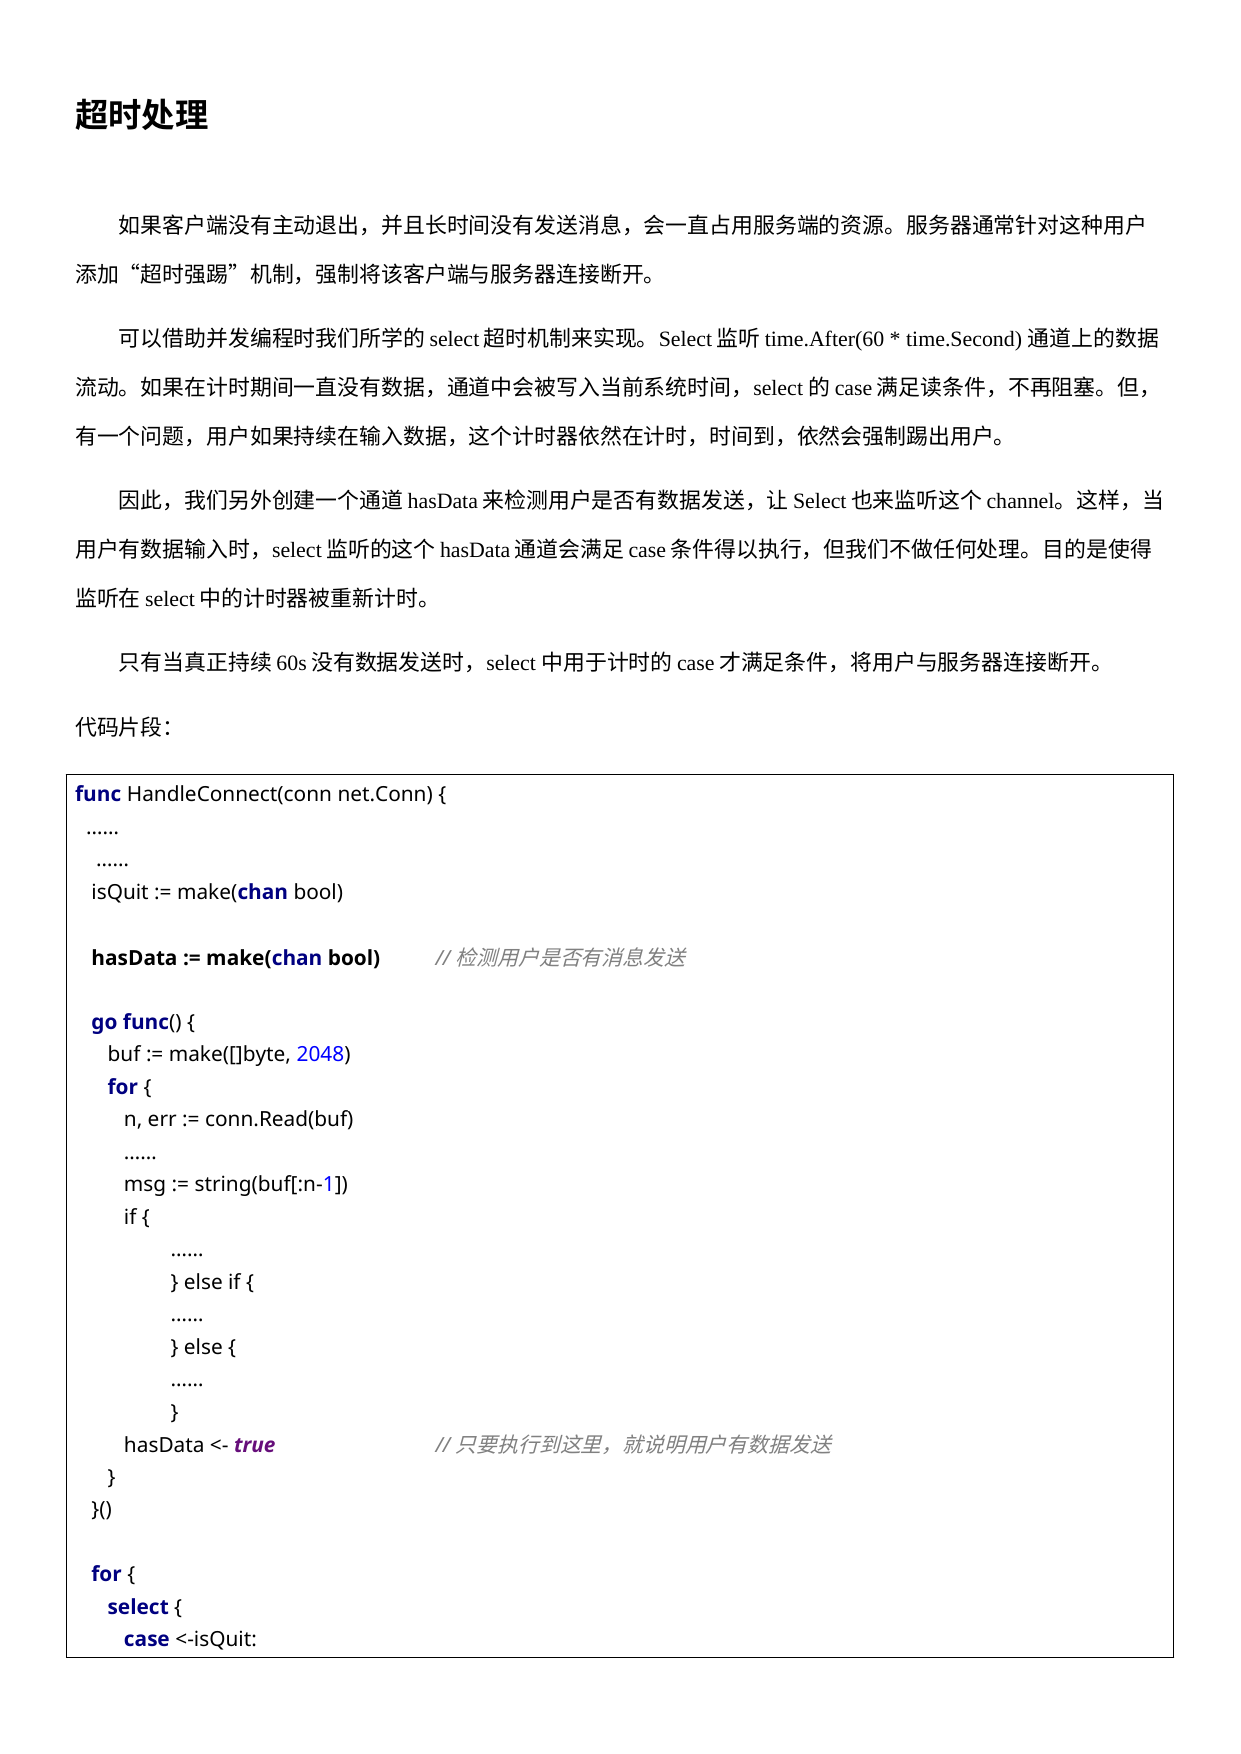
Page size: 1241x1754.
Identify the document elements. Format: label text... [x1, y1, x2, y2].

text func HandleConnect(conn net.Conn) { …… [67, 775, 1173, 842]
text 代码片段： [75, 709, 1165, 742]
text …… [75, 1362, 1165, 1392]
text } else { [75, 1330, 1165, 1362]
text 因此，我们另外创建一个通道hasData来检测用户是否有数据发送，让Select也来监听这个channel。这样，当用户有数据输入时，select监听的这个hasData通道会满足case条件得以执行，但我们不做任何处理。目的是使得监听在select中的计时器被重新计时。 [75, 483, 1165, 613]
text 可以借助并发编程时我们所学的select超时机制来实现。Select监听time.After(60 * time.Second) 通道上的数据流动。如果在计时期间一直没有数据，通道中会被写入当前系统时间，select 的case满足读条件，不再阻塞。但，有一个问题，用户如果持续在输入数据，这个计时器依然在计时，时间到，依然会强制踢出用户。 [75, 321, 1165, 451]
subtitle 超时处理 [75, 81, 1165, 146]
text } else if { [75, 1265, 1165, 1297]
text 如果客户端没有主动退出，并且长时间没有发送消息，会一直占用服务端的资源。服务器通常针对这种用户添加“超时强踢”机制，强制将该客户端与服务器连接断开。 [75, 207, 1165, 289]
text …… [75, 1297, 1165, 1330]
text } hasData <- true // 只要执行到这里，就说明用户有数据发送 } }() for { select { case <-isQuit: [67, 1392, 1173, 1657]
text 只有当真正持续60s没有数据发送时，select 中用于计时的case才满足条件，将用户与服务器连接断开。 [75, 645, 1165, 677]
text …… isQuit := make(chan bool) hasData := make(chan bool) // 检测用户是否有消息发送 go func() { buf := make([]byte, 2048) for { n, err := conn.Read(buf) …… msg := string(buf[:n-1]) if { [75, 842, 1165, 1232]
text …… [75, 1232, 1165, 1265]
